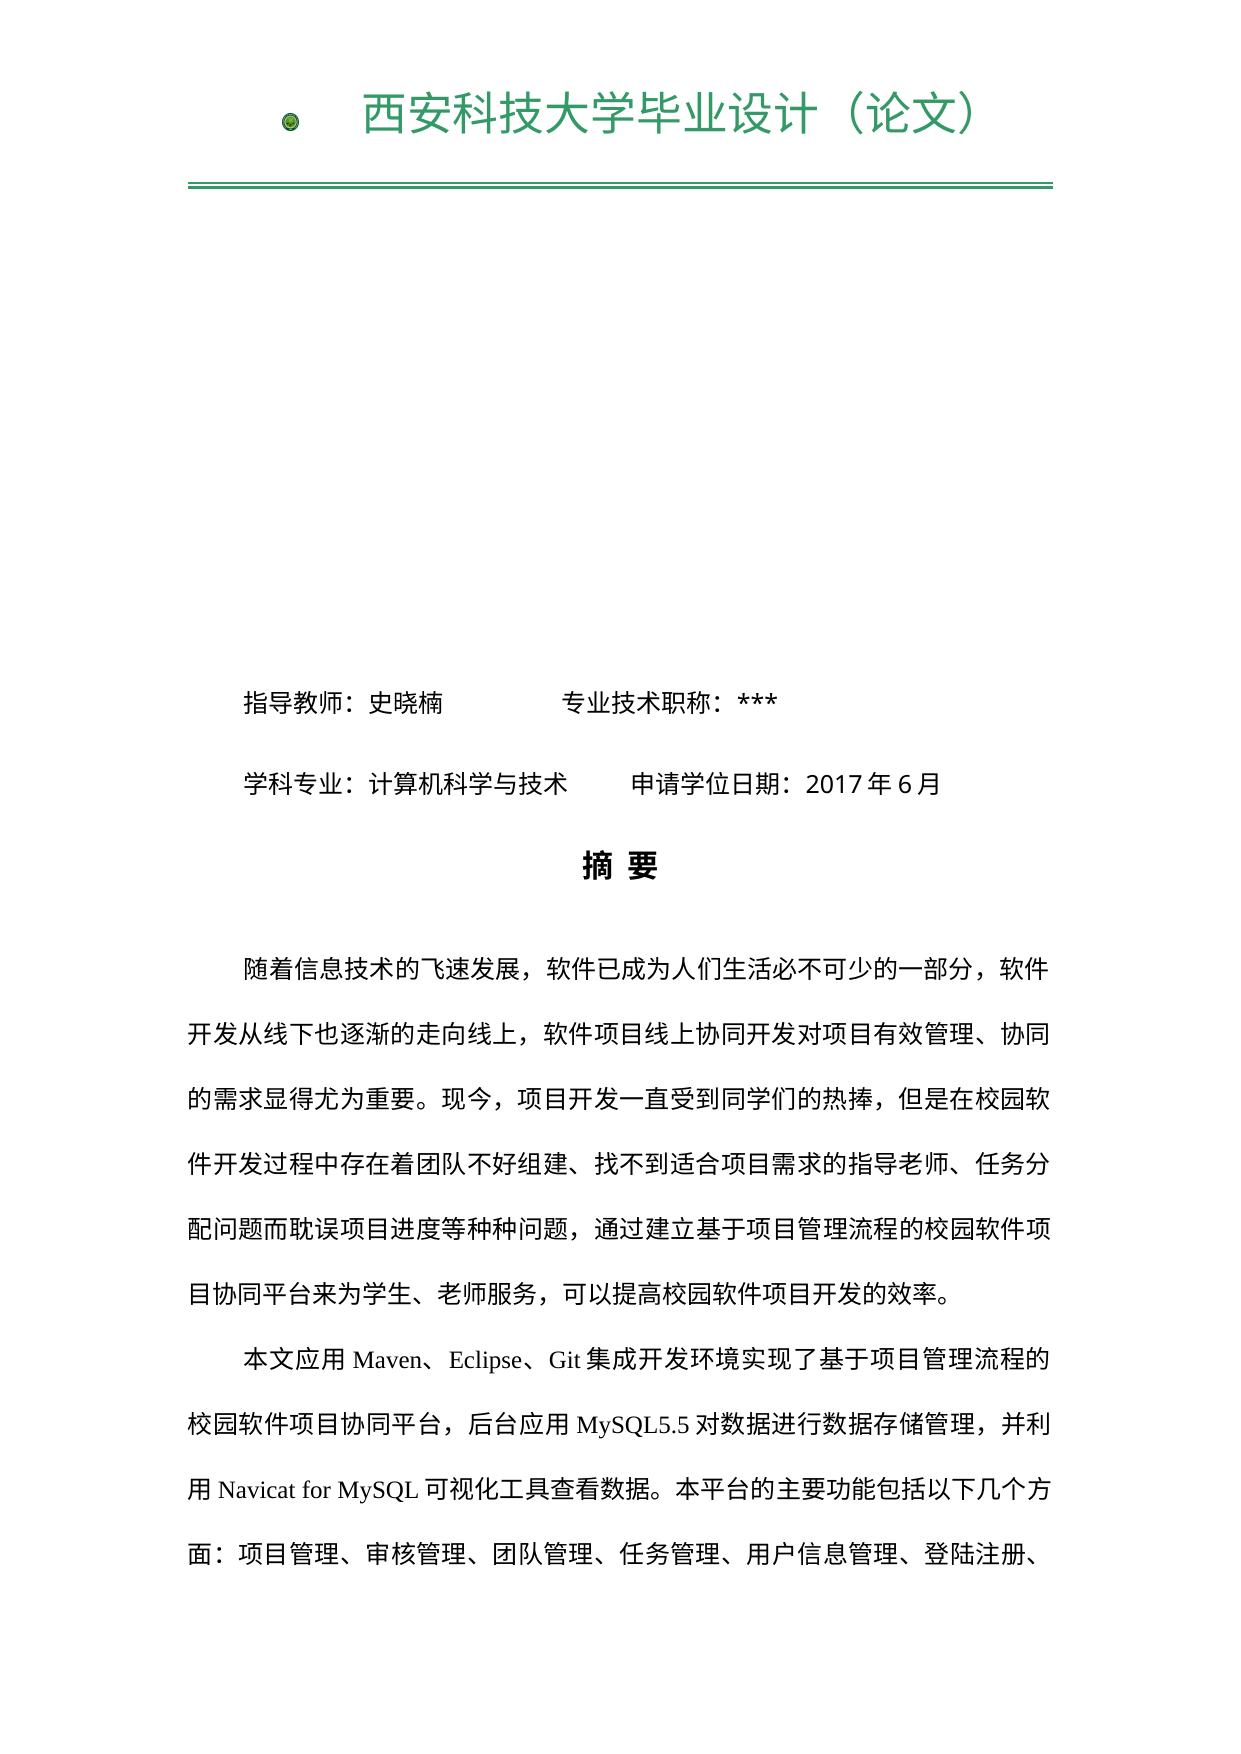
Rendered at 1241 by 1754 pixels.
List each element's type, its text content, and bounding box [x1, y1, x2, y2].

text 学科专业：计算机科学与技术 申请学位日期：2017年6月 [187, 750, 1053, 815]
text 摘 要 [187, 831, 1053, 896]
picture [282, 113, 299, 131]
text 指导教师：史晓楠 专业技术职称：*** [187, 669, 1053, 734]
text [187, 1325, 1053, 1585]
text 随着信息技术的飞速发展，软件已成为人们生活必不可少的一部分，软件开发从线下也逐渐的走向线上，软件项目线上协同开发对项目有效管理、协同的需求显得尤为重要。现今，项目开发一直受到同学们的热捧，但是在校园软件开发过程中存在着团队不好组建、找不到适合项目需求的指导老师、任务分配问题而耽误项目进度等种种问题，通过建立基于项目管理流程的校园软件项目协同平台来为学生、老师服务，可以提高校园软件项目开发的效率。 [187, 935, 1053, 1325]
